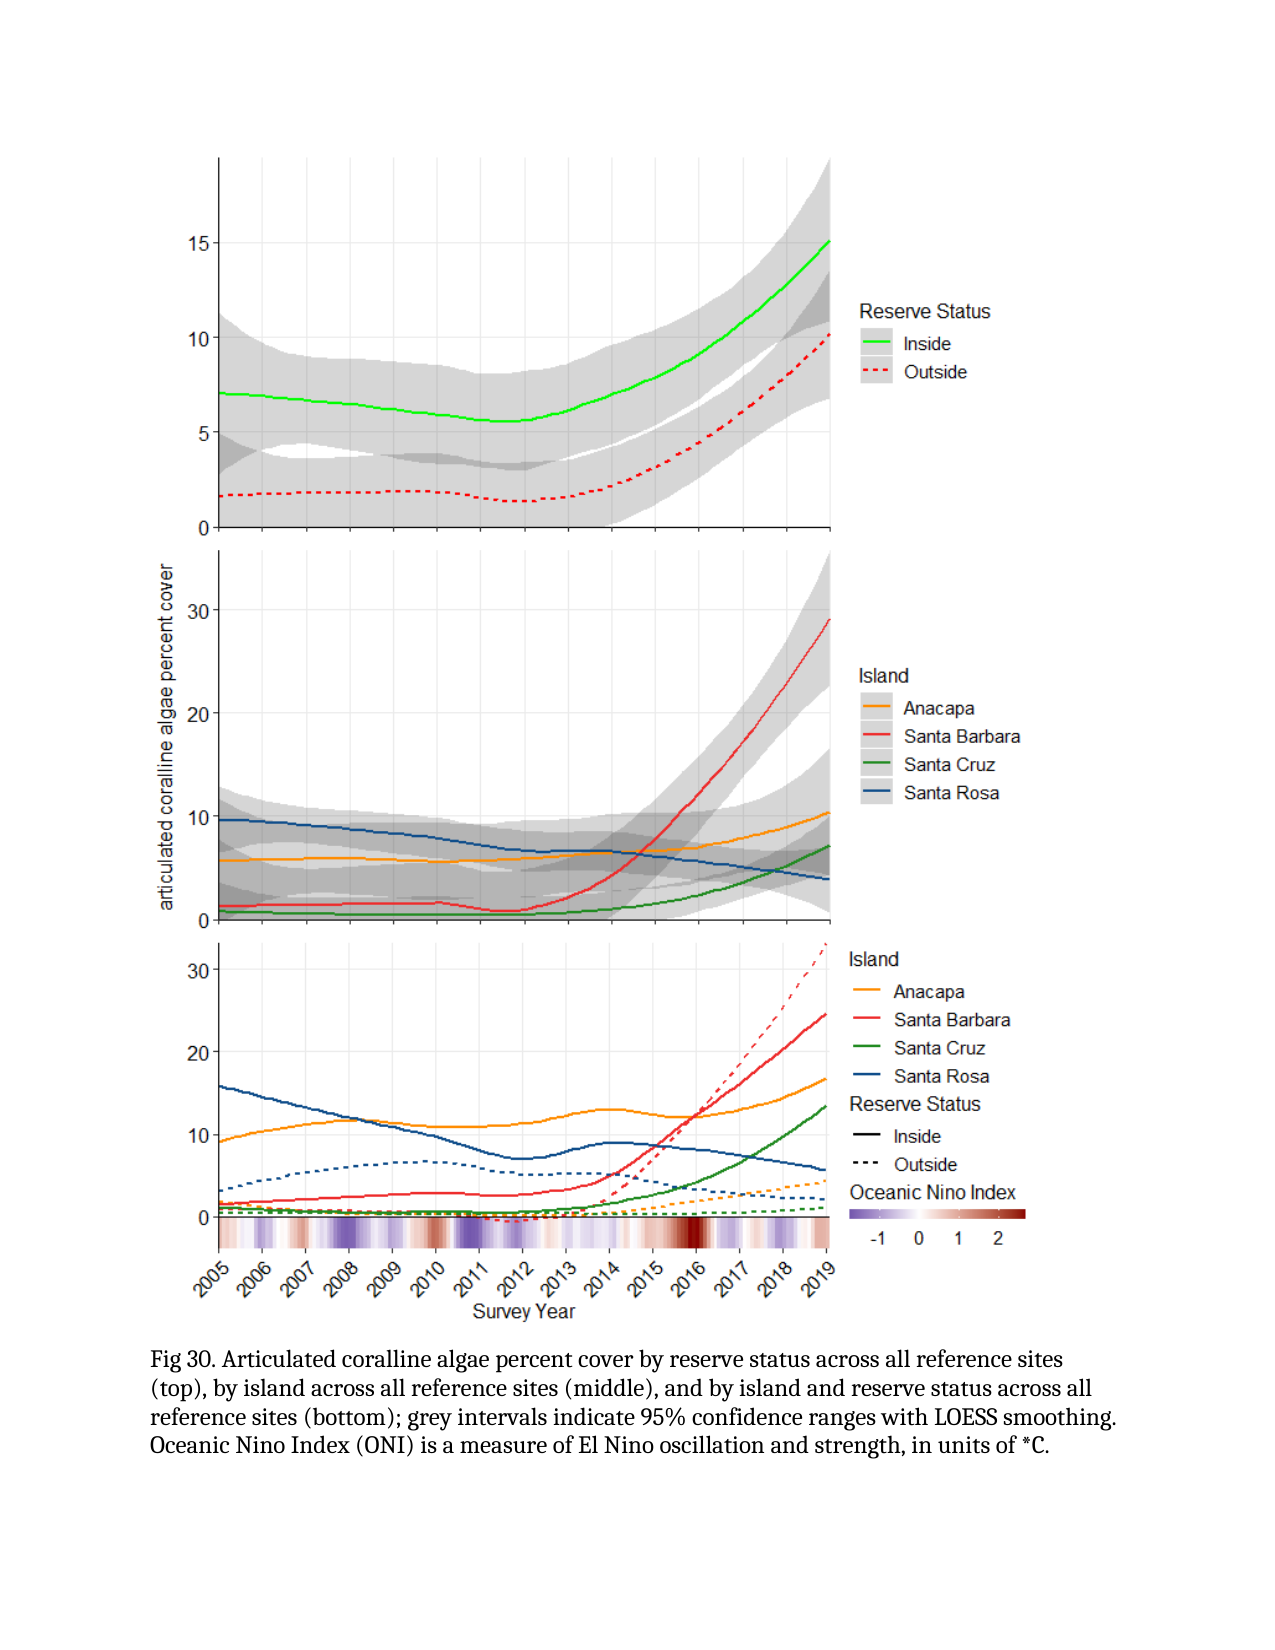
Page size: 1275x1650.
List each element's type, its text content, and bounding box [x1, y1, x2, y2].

text Fig 30. Articulated coralline algae percent cover by reserve status across all reference sites (top), by island across all reference sites (middle), and by island and reserve status across all reference sites (bottom); grey intervals indicate 95% confidence ranges with LOESS smoothing. Oceanic Nino Index (ONI) is a measure of El Nino oscillation and strength, in units of *C. [150, 1345, 1125, 1460]
picture [150, 150, 1043, 1327]
